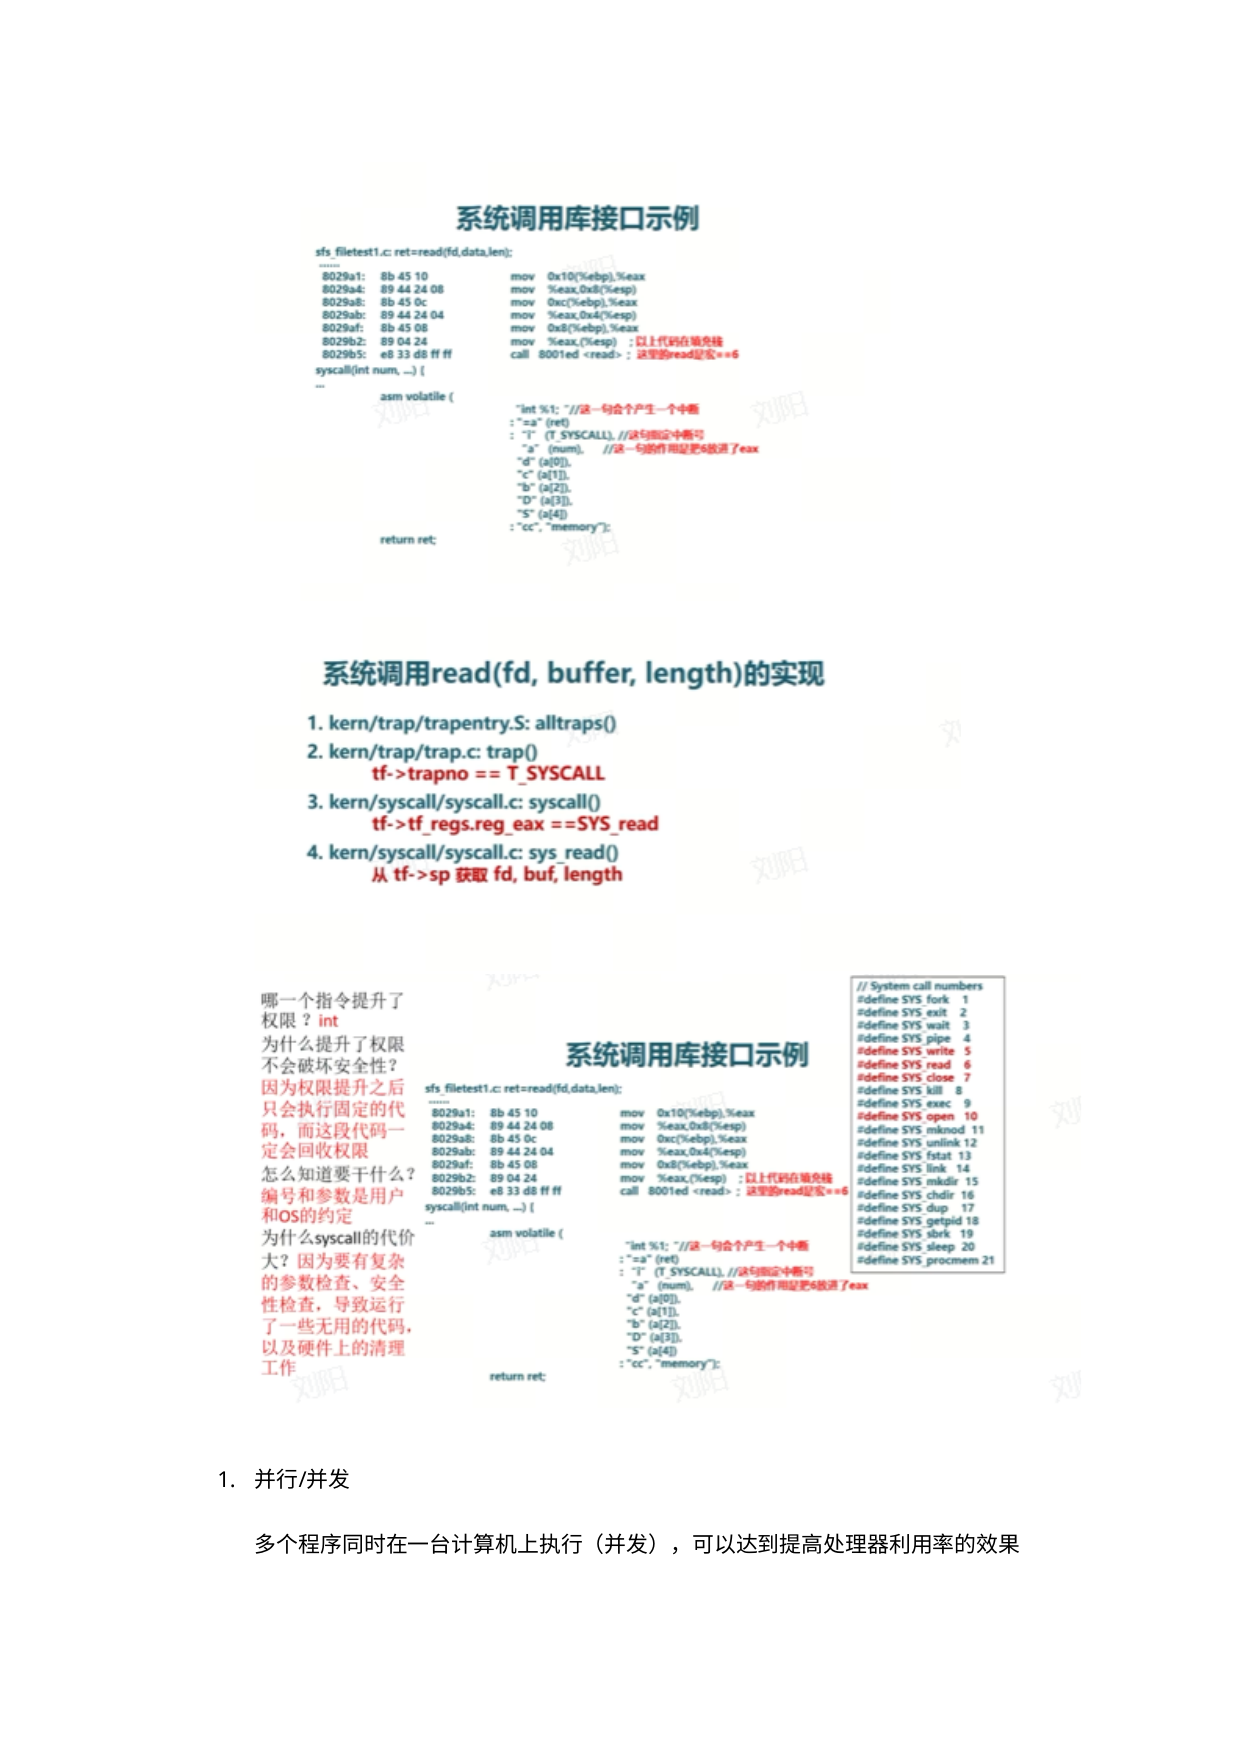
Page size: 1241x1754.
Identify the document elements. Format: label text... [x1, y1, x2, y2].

picture [254, 617, 961, 971]
list 多个程序同时在一台计算机上执行（并发），可以达到提高处理器利用率的效果 [254, 1527, 1053, 1559]
picture [254, 162, 891, 601]
list 并行/并发 [217, 1462, 1053, 1494]
picture [254, 974, 1082, 1408]
